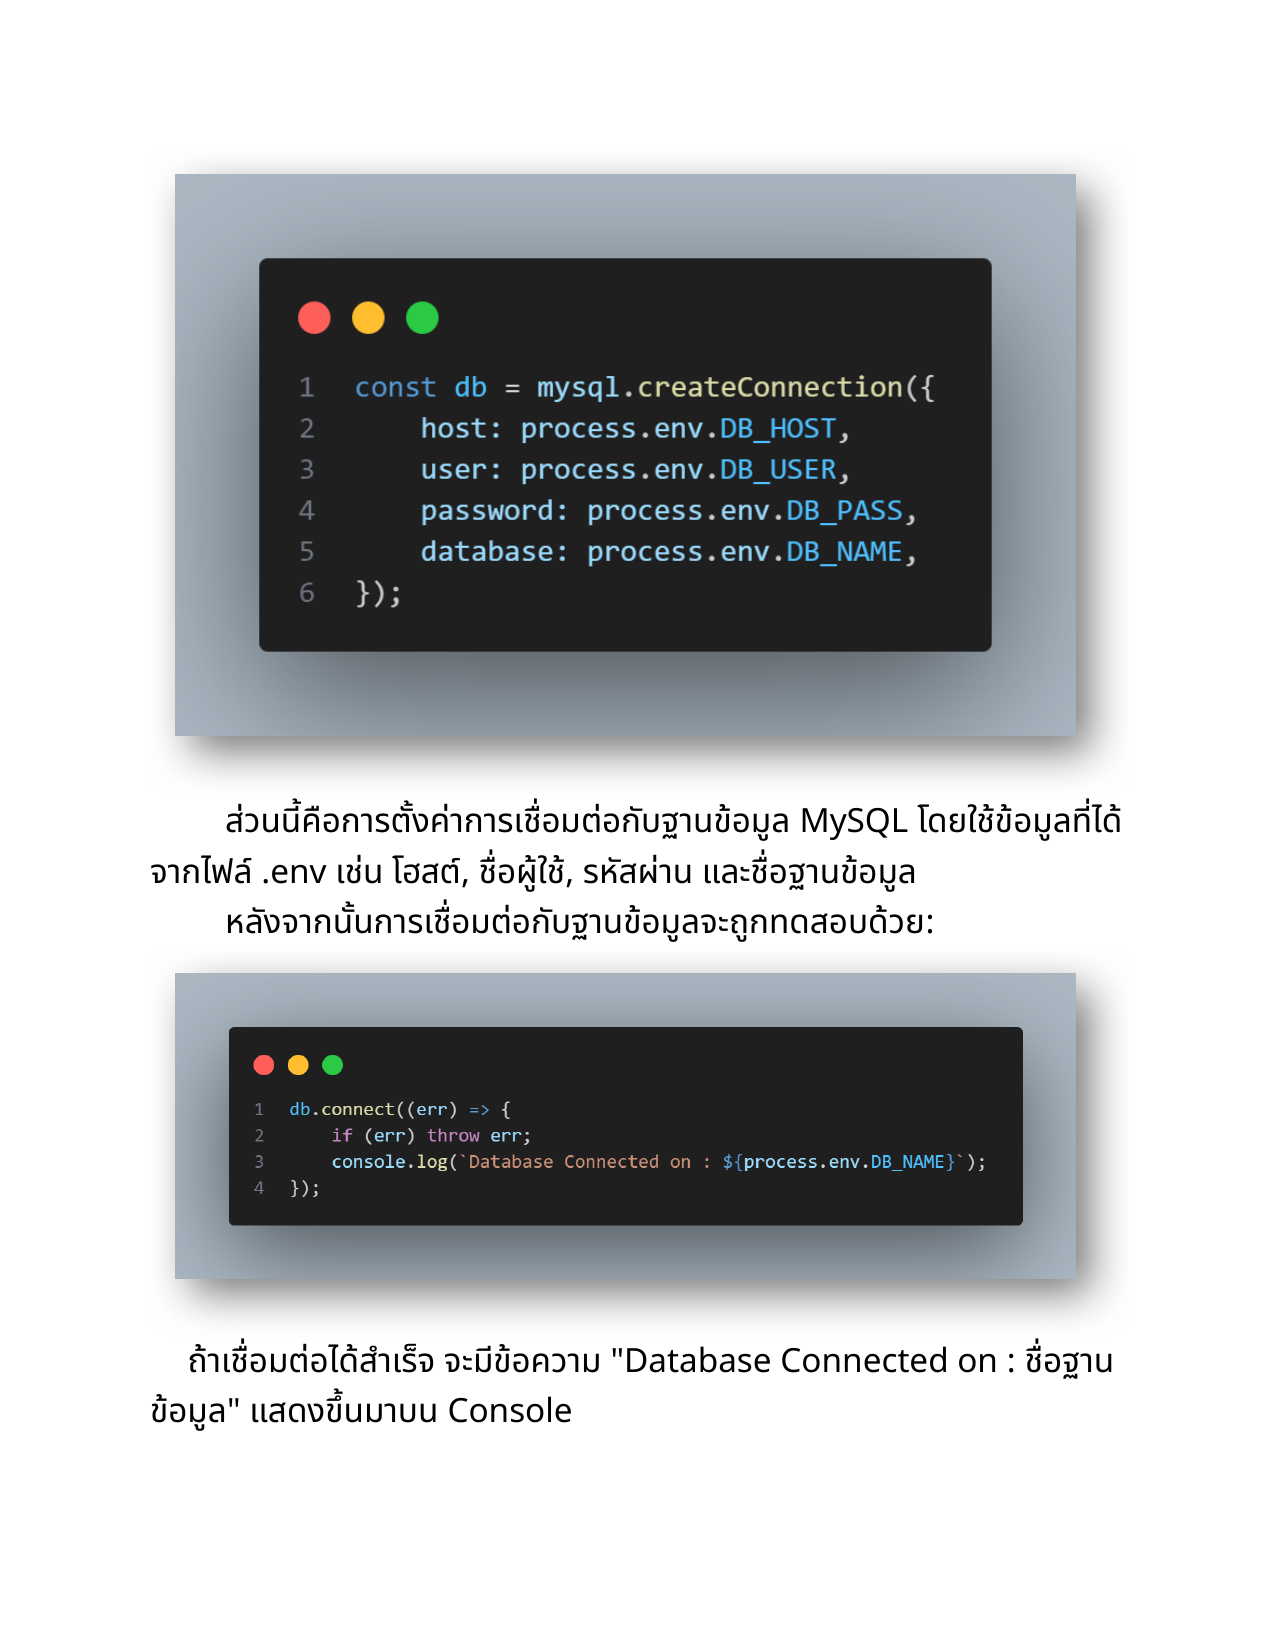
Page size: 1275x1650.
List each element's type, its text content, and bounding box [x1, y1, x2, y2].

text ถ้าเชื่อมต่อได้สำเร็จ จะมีข้อความ "Database Connected on : ชื่อฐานข้อมูล" แสดงขึ้นมาบน Console [150, 1337, 1125, 1438]
picture [175, 973, 1076, 1279]
text หลังจากนั้นการเชื่อมต่อกับฐานข้อมูลจะถูกทดสอบด้วย: [150, 898, 1125, 949]
text ส่วนนี้คือการตั้งค่าการเชื่อมต่อกับฐานข้อมูล MySQL โดยใช้ข้อมูลที่ได้จากไฟล์ .env เช่น โฮสต์, ชื่อผู้ใช้, รหัสผ่าน และชื่อฐานข้อมูล [150, 797, 1125, 898]
picture [175, 174, 1076, 736]
